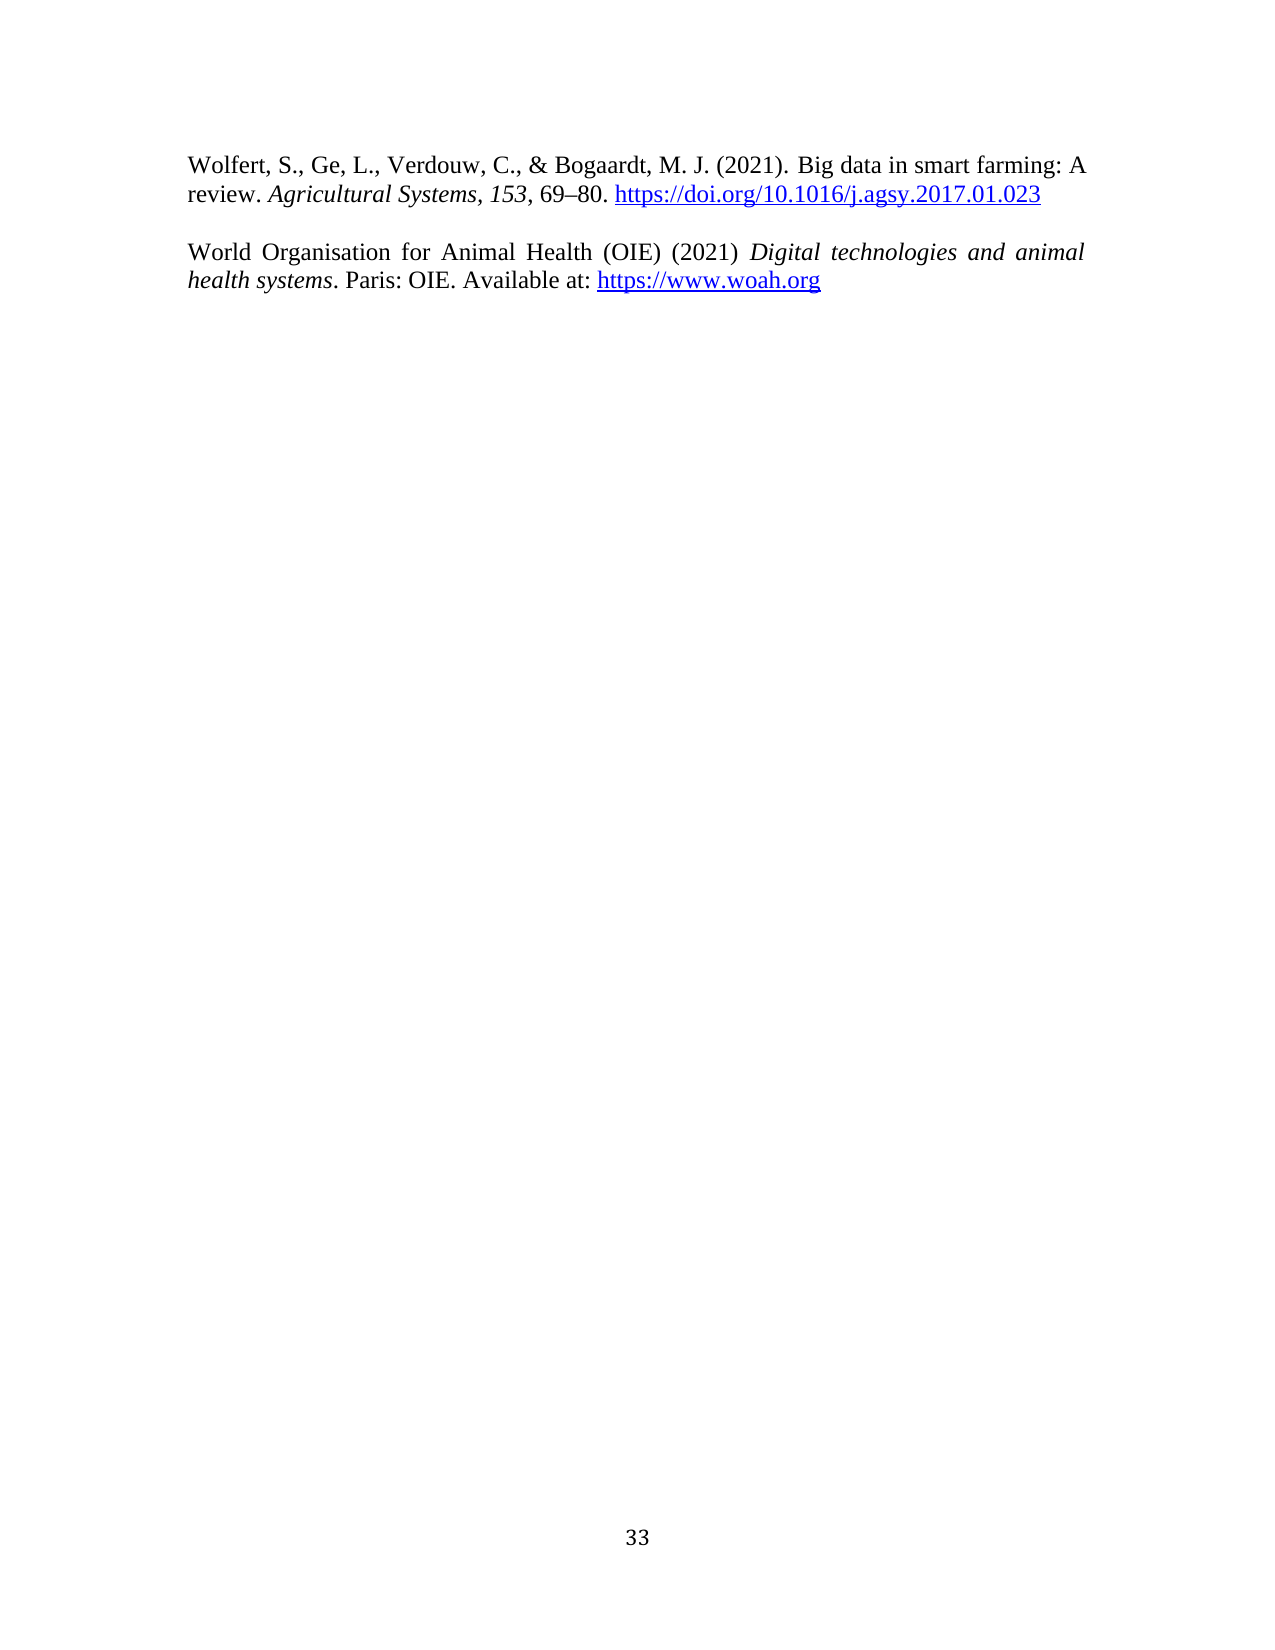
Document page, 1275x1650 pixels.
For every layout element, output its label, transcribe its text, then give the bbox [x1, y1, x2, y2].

text Wolfert, S., Ge, L., Verdouw, C., & Bogaardt, M. J. (2021). Big data in smart farming: A review. Agricultural Systems, 153, 69–80. https://doi.org/10.1016/j.agsy.2017.01.023 [187, 150, 1087, 207]
text World Organisation for Animal Health (OIE) (2021) Digital technologies and animal health systems. Paris: OIE. Available at: https://www.woah.org [187, 237, 1087, 294]
